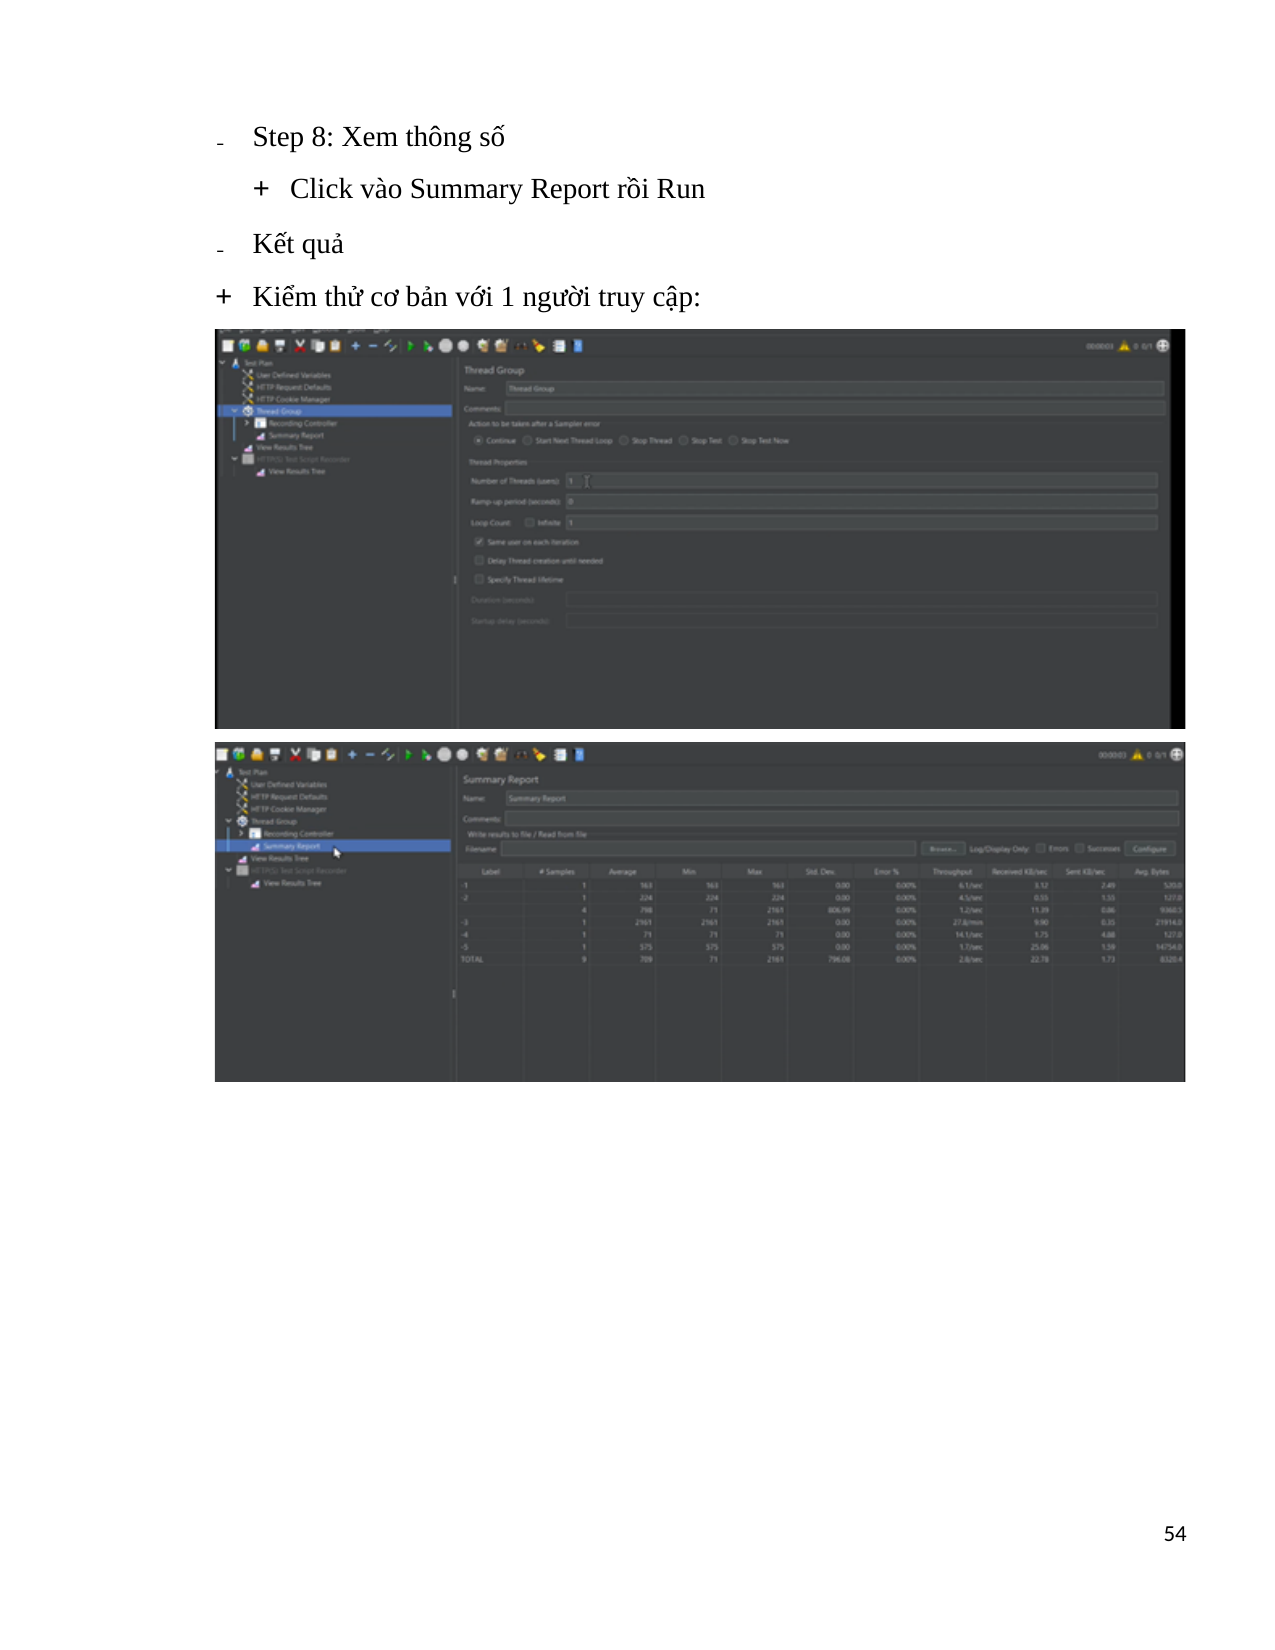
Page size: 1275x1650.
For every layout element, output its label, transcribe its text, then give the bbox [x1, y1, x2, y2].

list Kiểm thử cơ bản với 1 người truy cập: [215, 279, 1186, 329]
list Kết quả [215, 226, 1186, 261]
picture [214, 742, 1186, 1082]
list Click vào Summary Report rồi Run [252, 172, 1186, 208]
picture [214, 329, 1186, 729]
list Step 8: Xem thông số [215, 118, 1186, 154]
